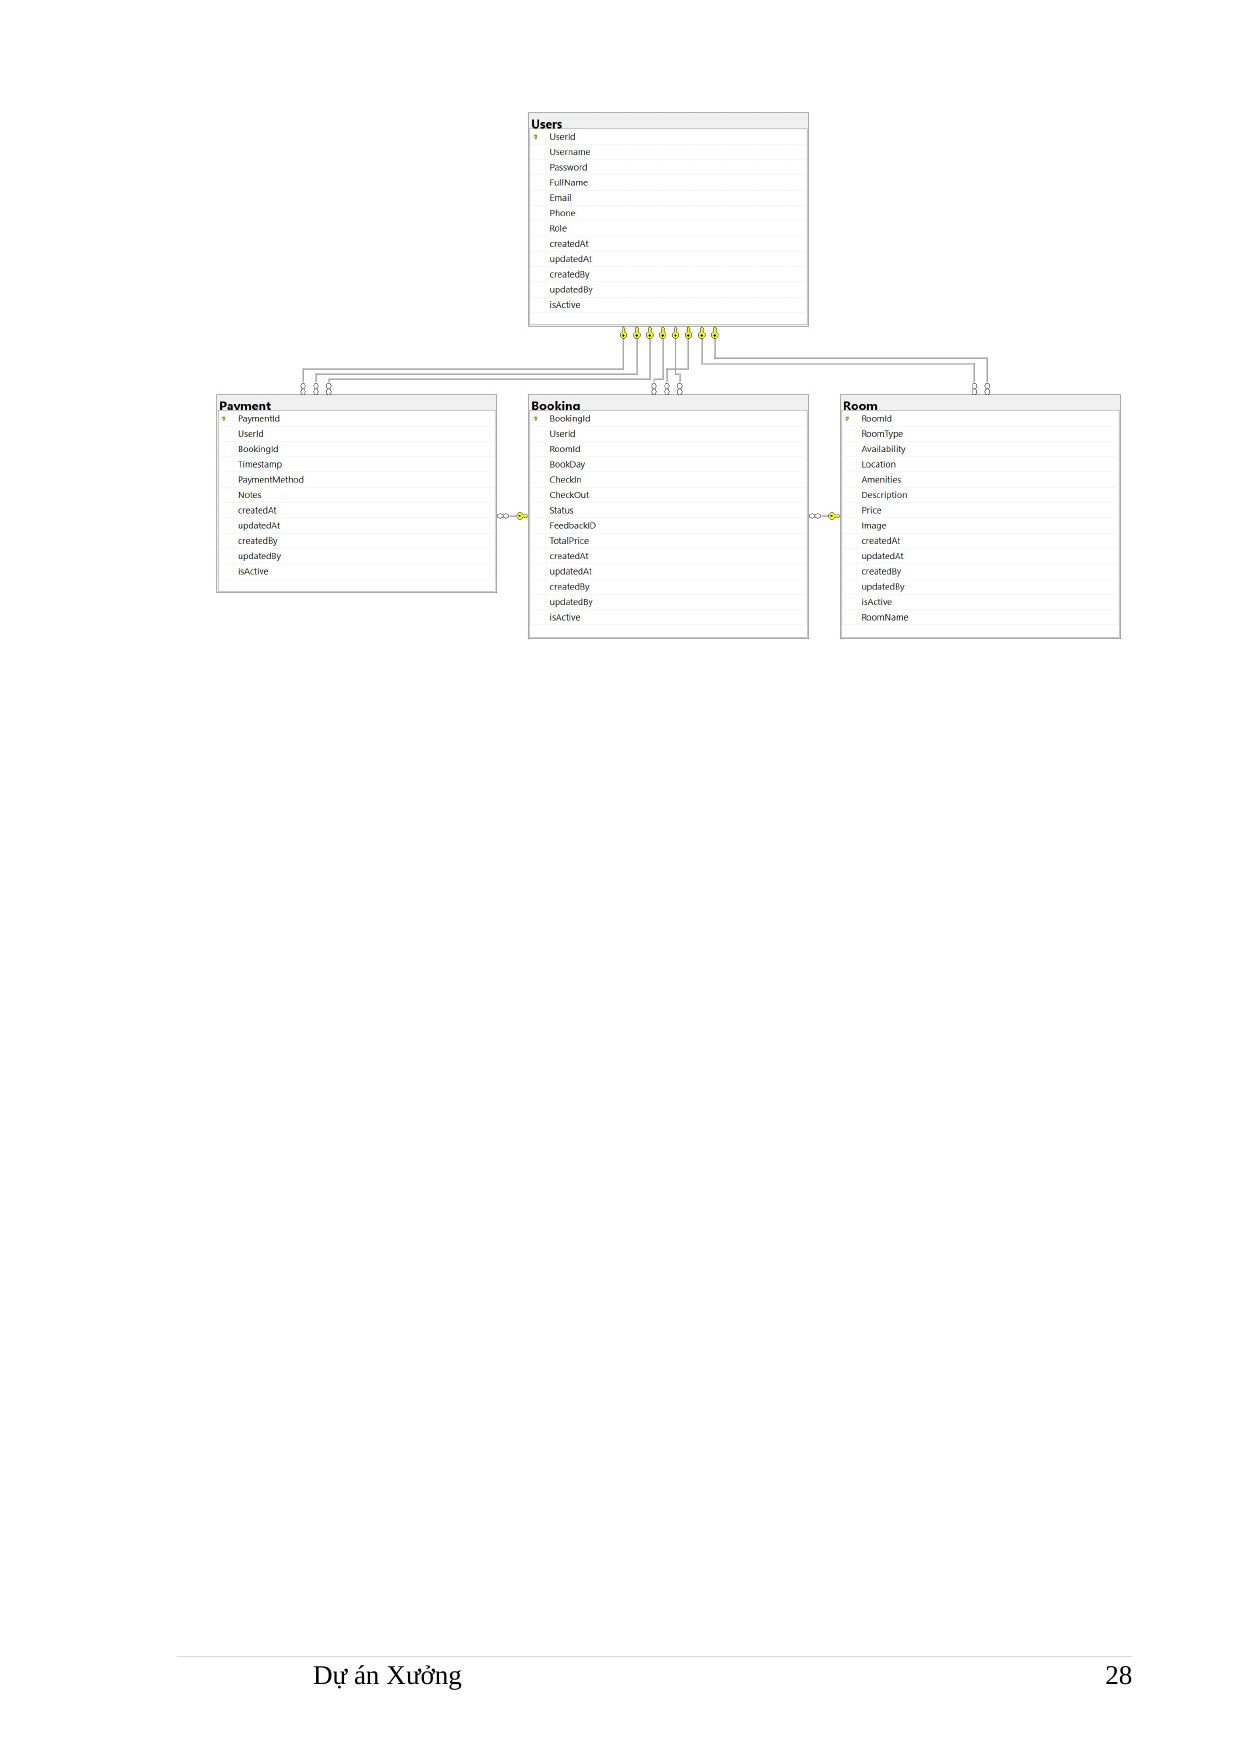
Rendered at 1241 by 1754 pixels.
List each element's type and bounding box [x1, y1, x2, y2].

picture [177, 108, 1132, 654]
